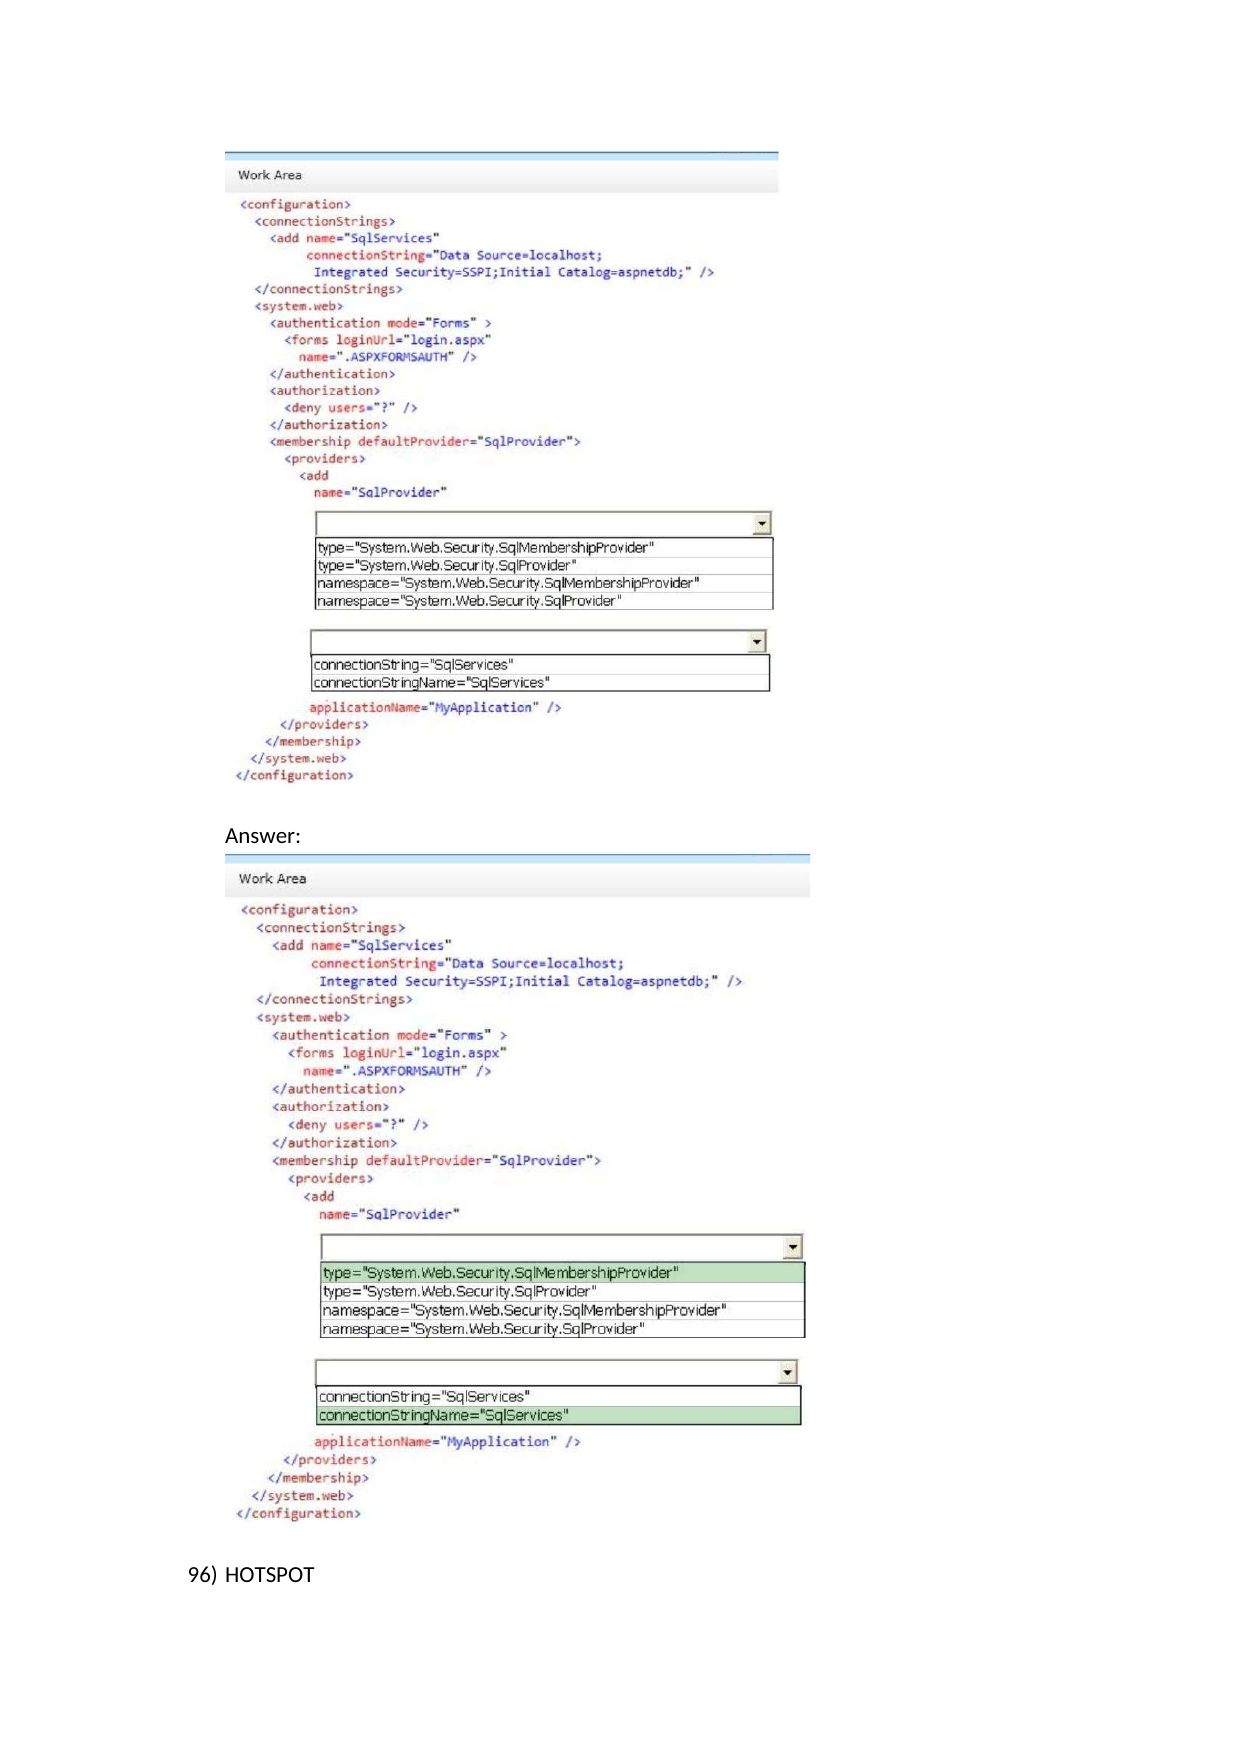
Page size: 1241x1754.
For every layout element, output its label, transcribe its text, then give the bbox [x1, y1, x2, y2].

list HOTSPOT [187, 1560, 1090, 1588]
list Answer: [225, 821, 1090, 849]
picture [225, 150, 781, 789]
picture [225, 851, 813, 1528]
